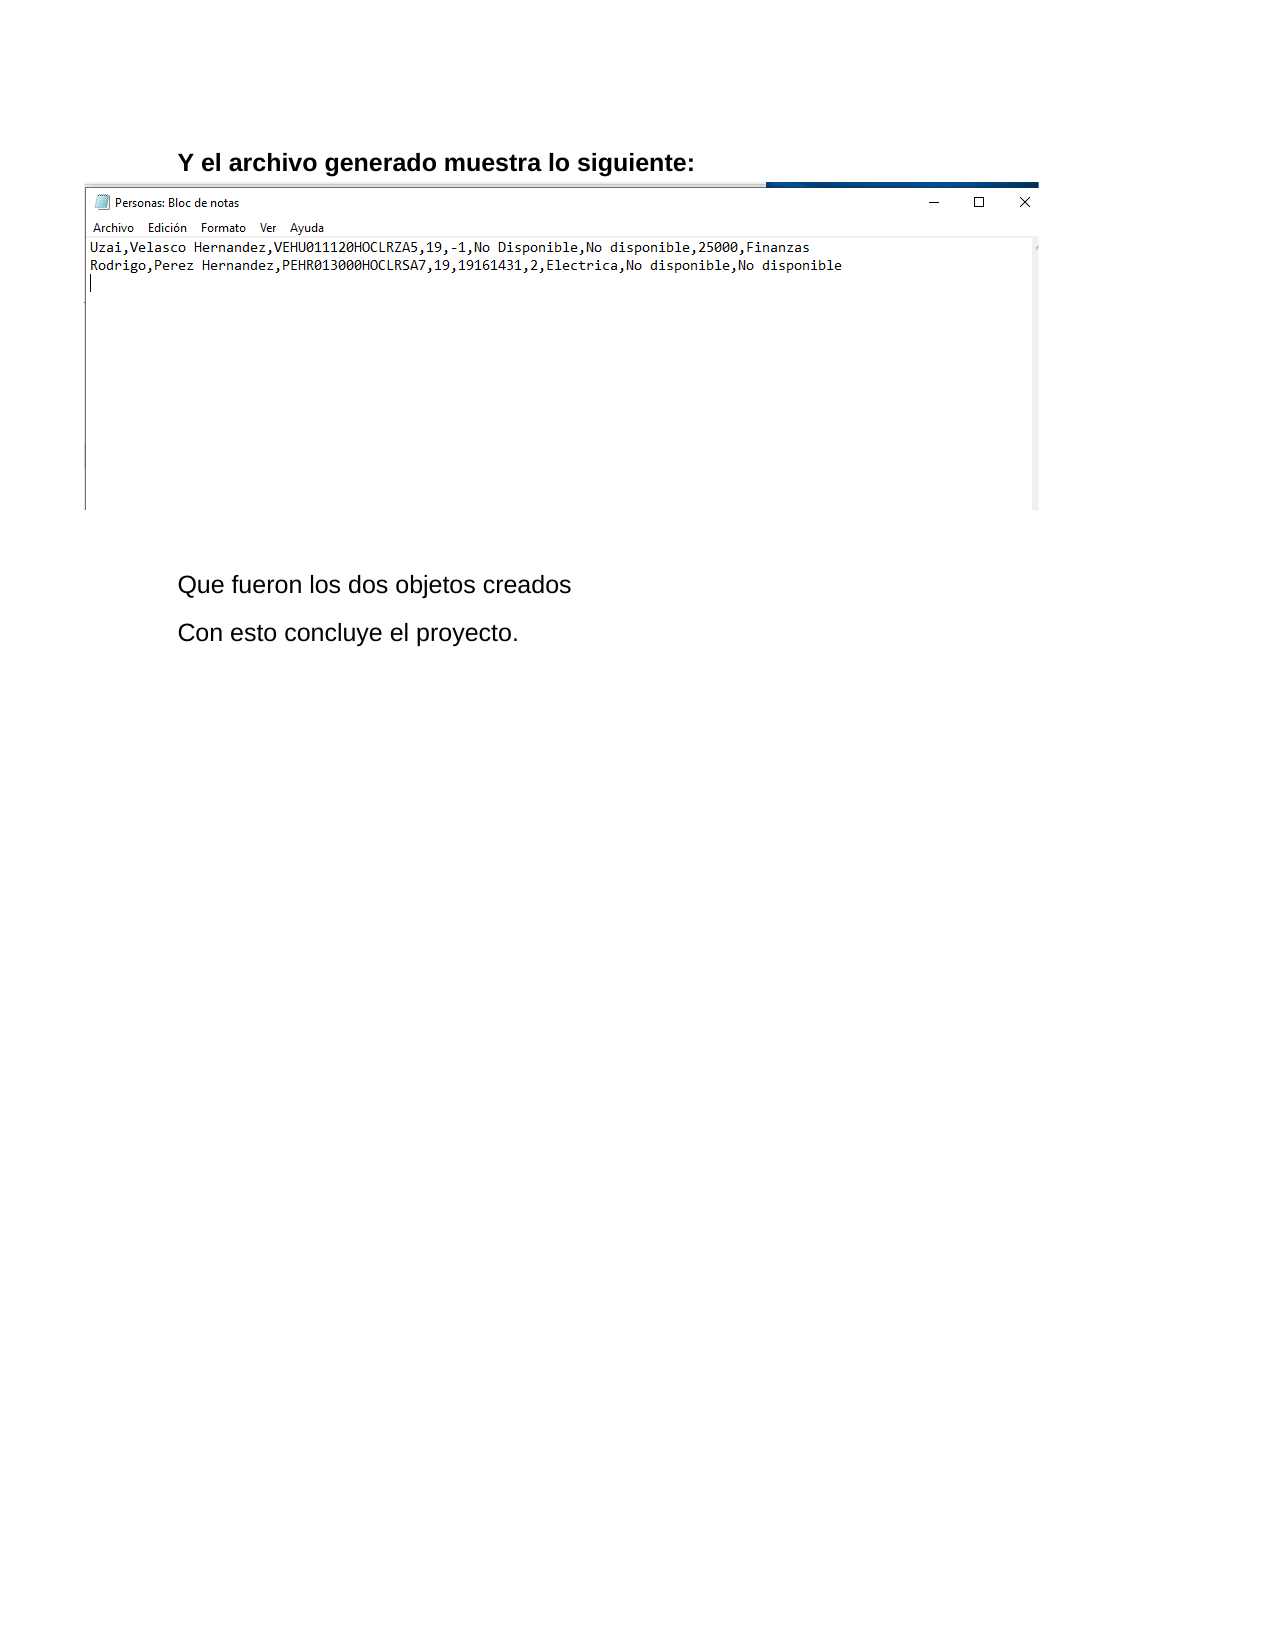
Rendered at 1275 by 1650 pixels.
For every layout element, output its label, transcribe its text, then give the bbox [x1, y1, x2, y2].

text Y el archivo generado muestra lo siguiente: [177, 148, 1098, 176]
text Con esto concluye el proyecto. [177, 618, 1098, 647]
text Que fueron los dos objetos creados [177, 570, 1098, 599]
picture [84, 182, 1039, 510]
